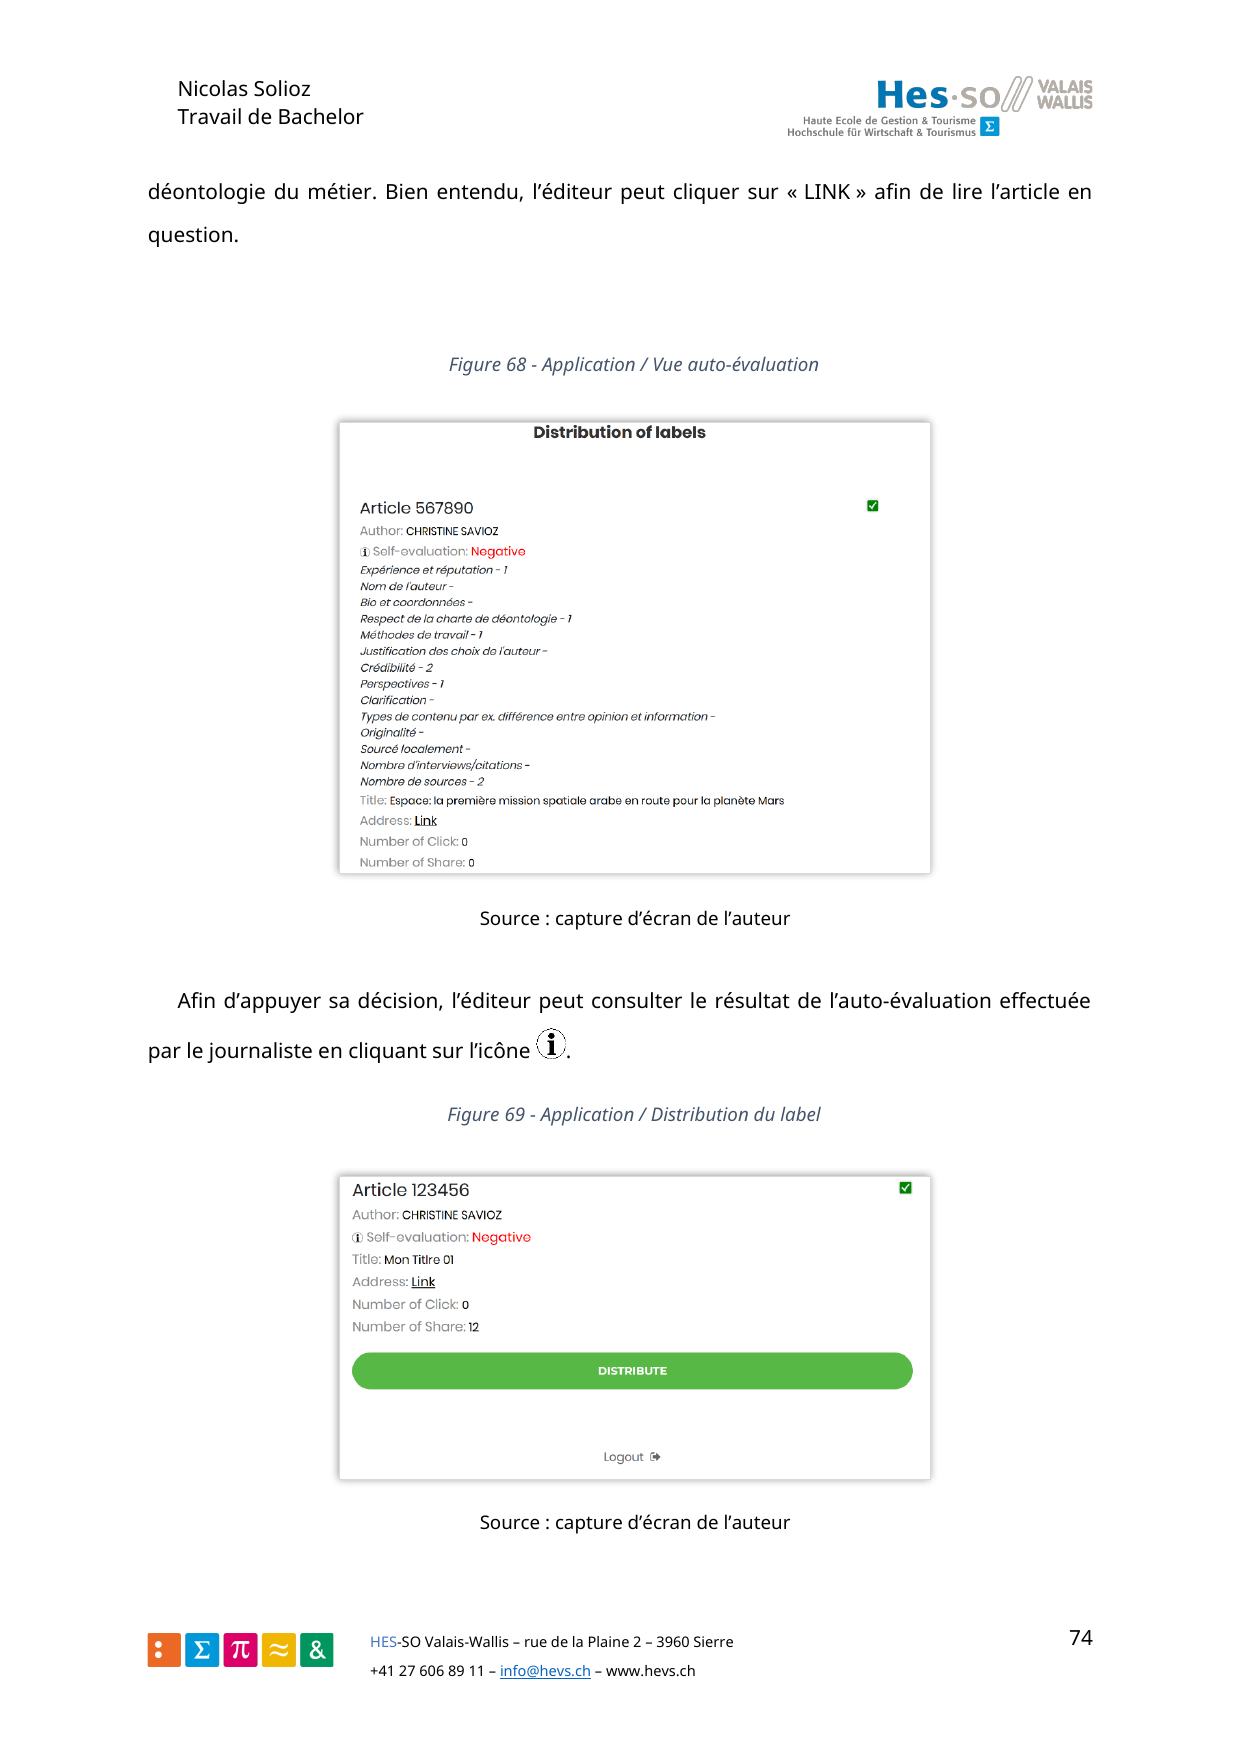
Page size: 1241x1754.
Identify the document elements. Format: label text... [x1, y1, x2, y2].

picture [340, 423, 930, 873]
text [148, 177, 1093, 248]
picture [219, 1633, 334, 1667]
text Source : capture d’écran de l’auteur [148, 1509, 1093, 1535]
picture [340, 1177, 930, 1479]
picture [536, 1028, 566, 1059]
text Figure 68 - Application / Vue auto-évaluation [148, 351, 1093, 376]
text Figure 69 - Application / Distribution du label [148, 1102, 1093, 1127]
text Afin d’appuyer sa décision, l’éditeur peut consulter le résultat de l’auto-évaluation effectuée par le journaliste en cliquant sur l’icône . [148, 986, 1093, 1064]
picture [788, 76, 1093, 136]
picture [147, 1633, 185, 1667]
text Source : capture d’écran de l’auteur [148, 906, 1093, 931]
picture [196, 1642, 202, 1652]
picture [196, 1654, 209, 1658]
